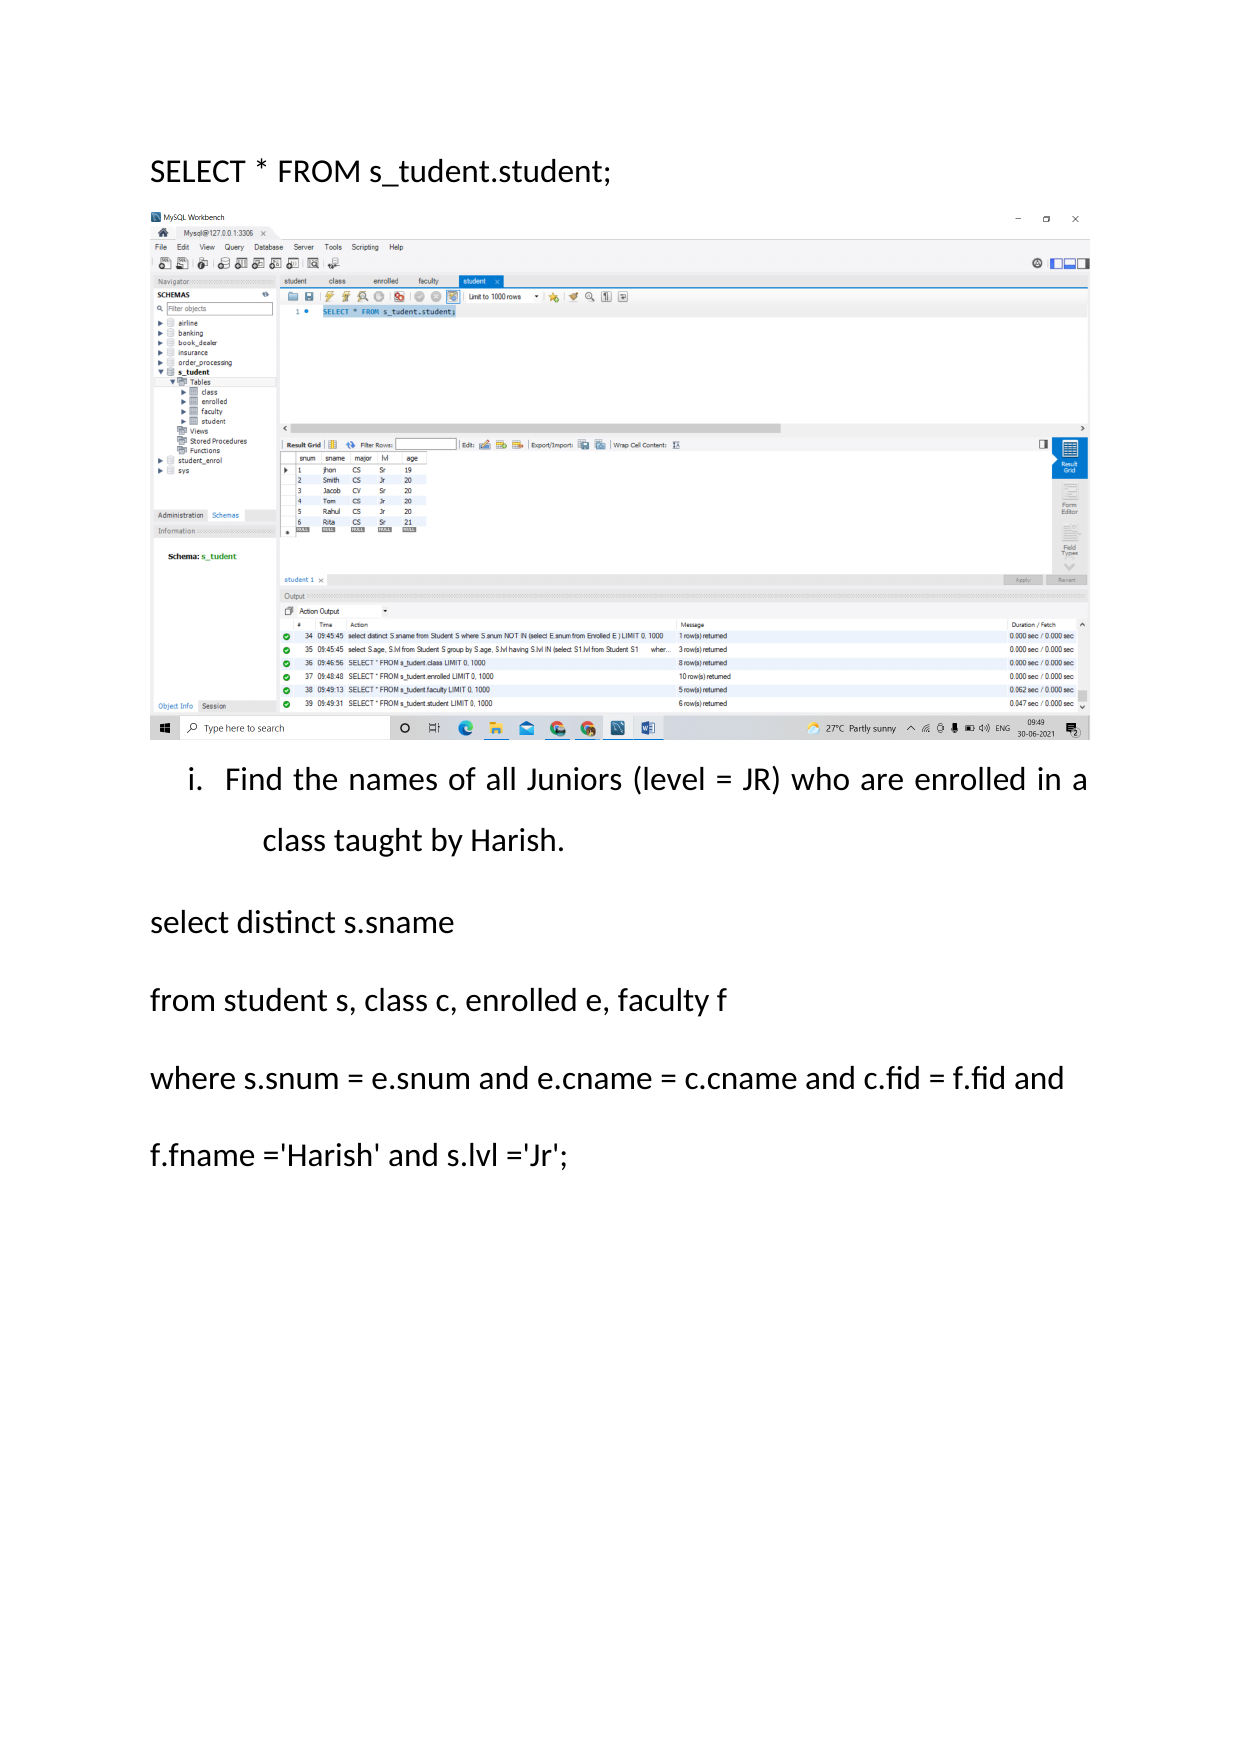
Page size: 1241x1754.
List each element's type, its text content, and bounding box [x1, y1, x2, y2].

text f.fname ='Harish' and s.lvl ='Jr'; [150, 1134, 1090, 1175]
list Find the names of all Juniors (level = JR) who are enrolled in a class taught by Harish. [187, 758, 1090, 860]
text from student s, class c, enrolled e, faculty f [150, 979, 1090, 1020]
text where s.snum = e.snum and e.cname = c.cname and c.fid = f.fid and [150, 1057, 1090, 1097]
text SELECT * FROM s_tudent.student; [150, 150, 1090, 191]
text select distinct s.sname [150, 901, 1090, 942]
picture [150, 210, 1091, 740]
